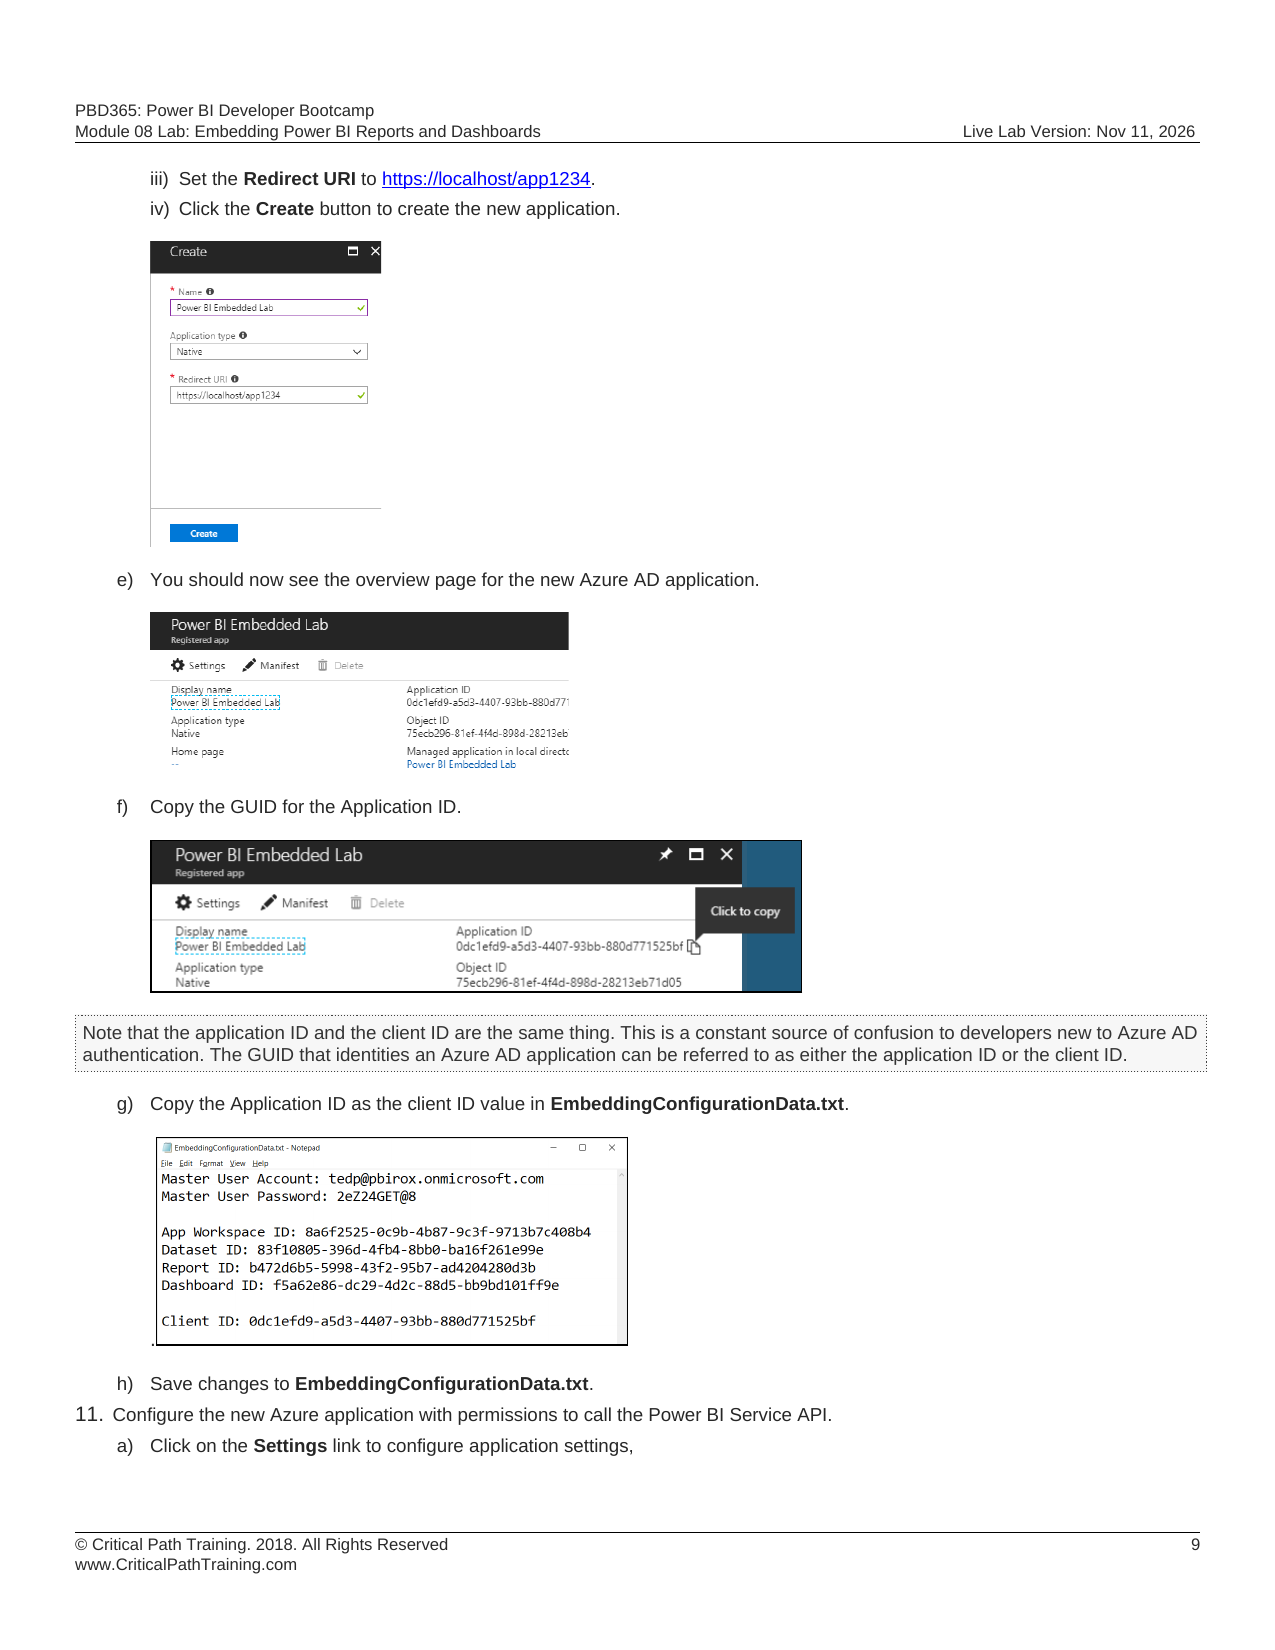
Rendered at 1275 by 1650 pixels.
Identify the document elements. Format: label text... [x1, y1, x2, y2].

text Note that the application ID and the client ID are the same thing. This is a constant source of confusion to developers new to Azure AD authentication. The GUID that identities an Azure AD application can be referred to as either the application ID or the client ID. [75, 1014, 1207, 1072]
text Configure the new Azure application with permissions to call the Power BI Service API. [75, 1402, 1200, 1426]
text You should now see the overview page for the new Azure AD application. [117, 569, 1200, 591]
text Copy the Application ID as the client ID value in EmbeddingConfigurationData.txt. [117, 1093, 1200, 1115]
picture [152, 841, 801, 991]
text Click on the Settings link to configure application settings, [117, 1434, 1200, 1456]
picture [157, 1138, 627, 1344]
text Copy the GUID for the Application ID. [117, 796, 1200, 818]
text Click the Create button to create the new application. [150, 198, 1200, 219]
picture [150, 612, 569, 775]
text Set the Redirect URI to https://localhost/app1234. [150, 168, 1200, 189]
picture [150, 241, 382, 547]
text Save changes to EmbeddingConfigurationData.txt. [117, 1372, 1200, 1394]
